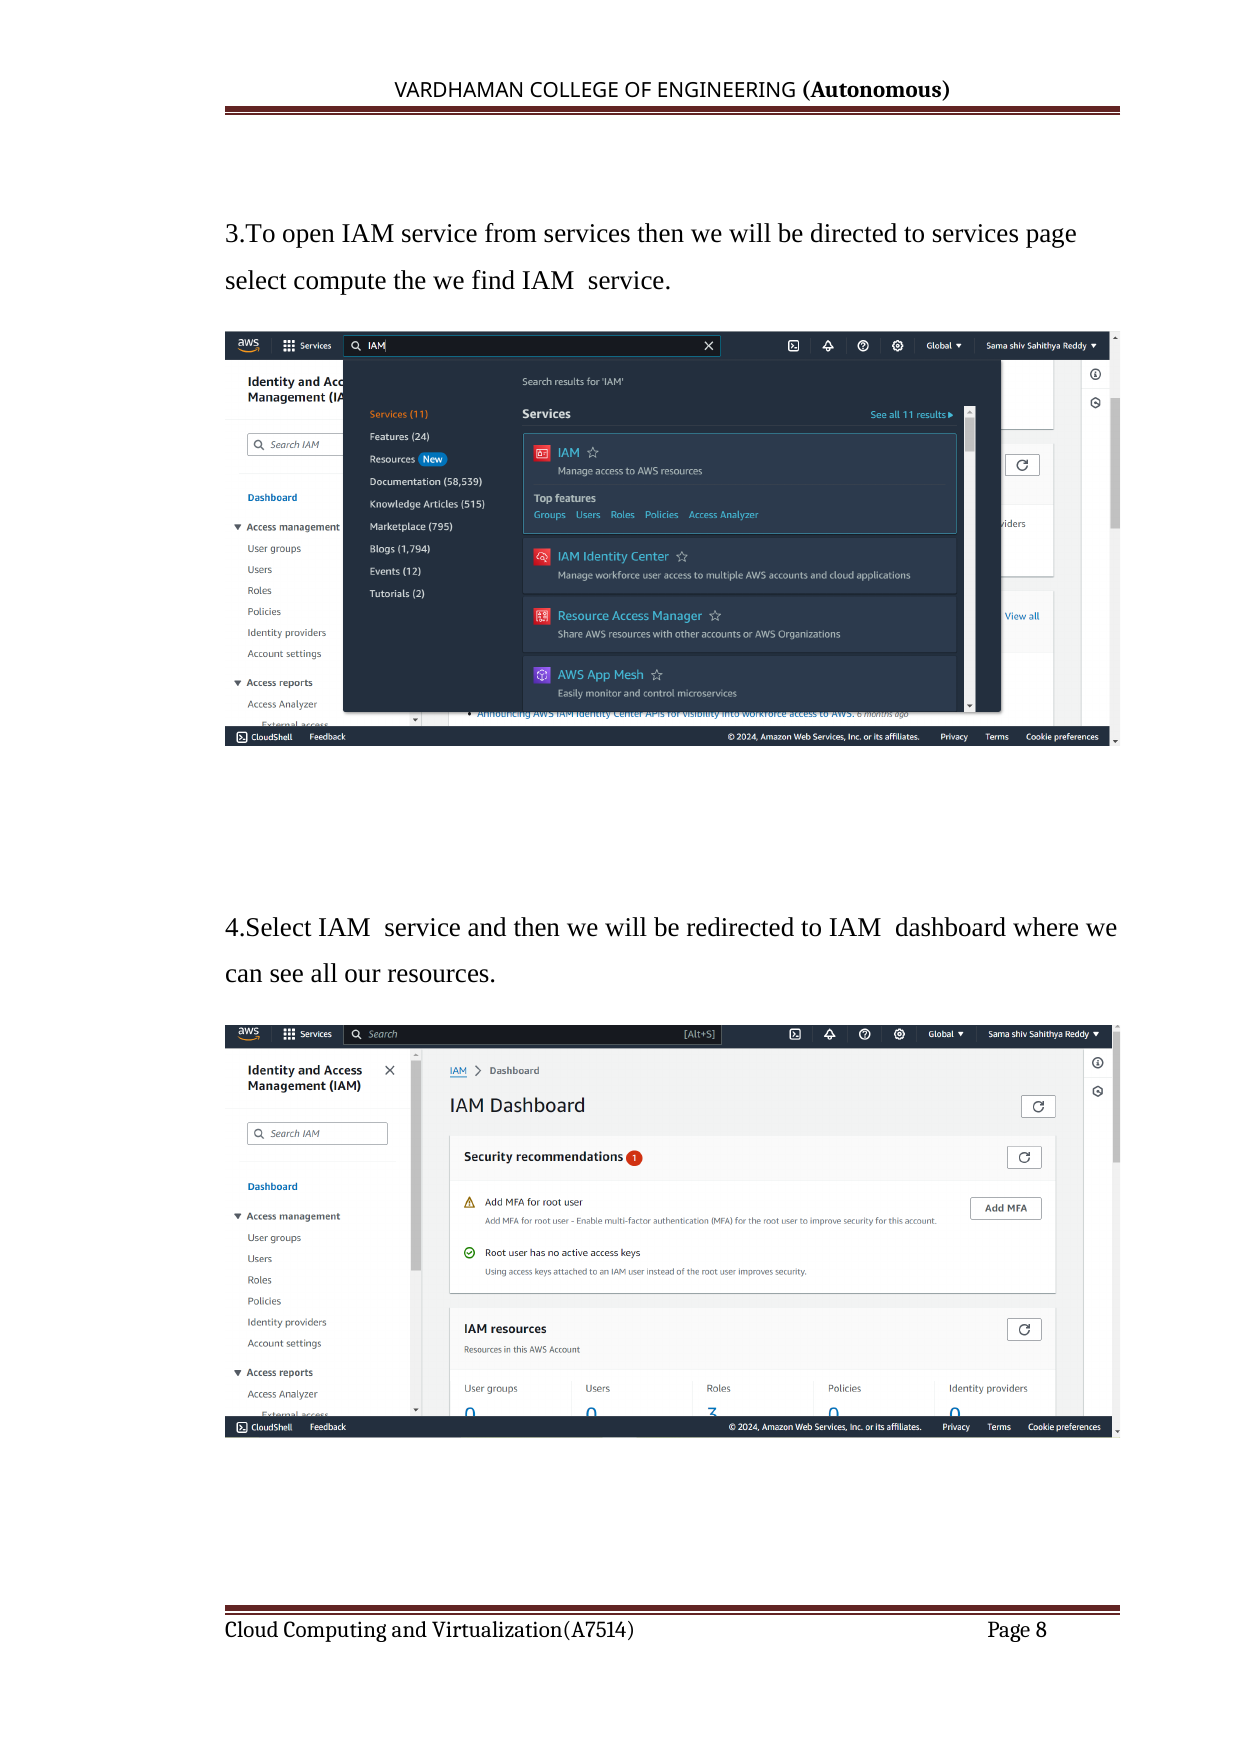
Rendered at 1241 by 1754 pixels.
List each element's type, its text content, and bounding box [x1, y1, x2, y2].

picture [225, 1025, 1121, 1438]
text 3.To open IAM service from services then we will be directed to services page select compute the we find IAM service. [225, 217, 1120, 295]
text 4.Select IAM service and then we will be redirected to IAM dashboard where we can see all our resources. [225, 911, 1120, 989]
picture [225, 331, 1121, 746]
